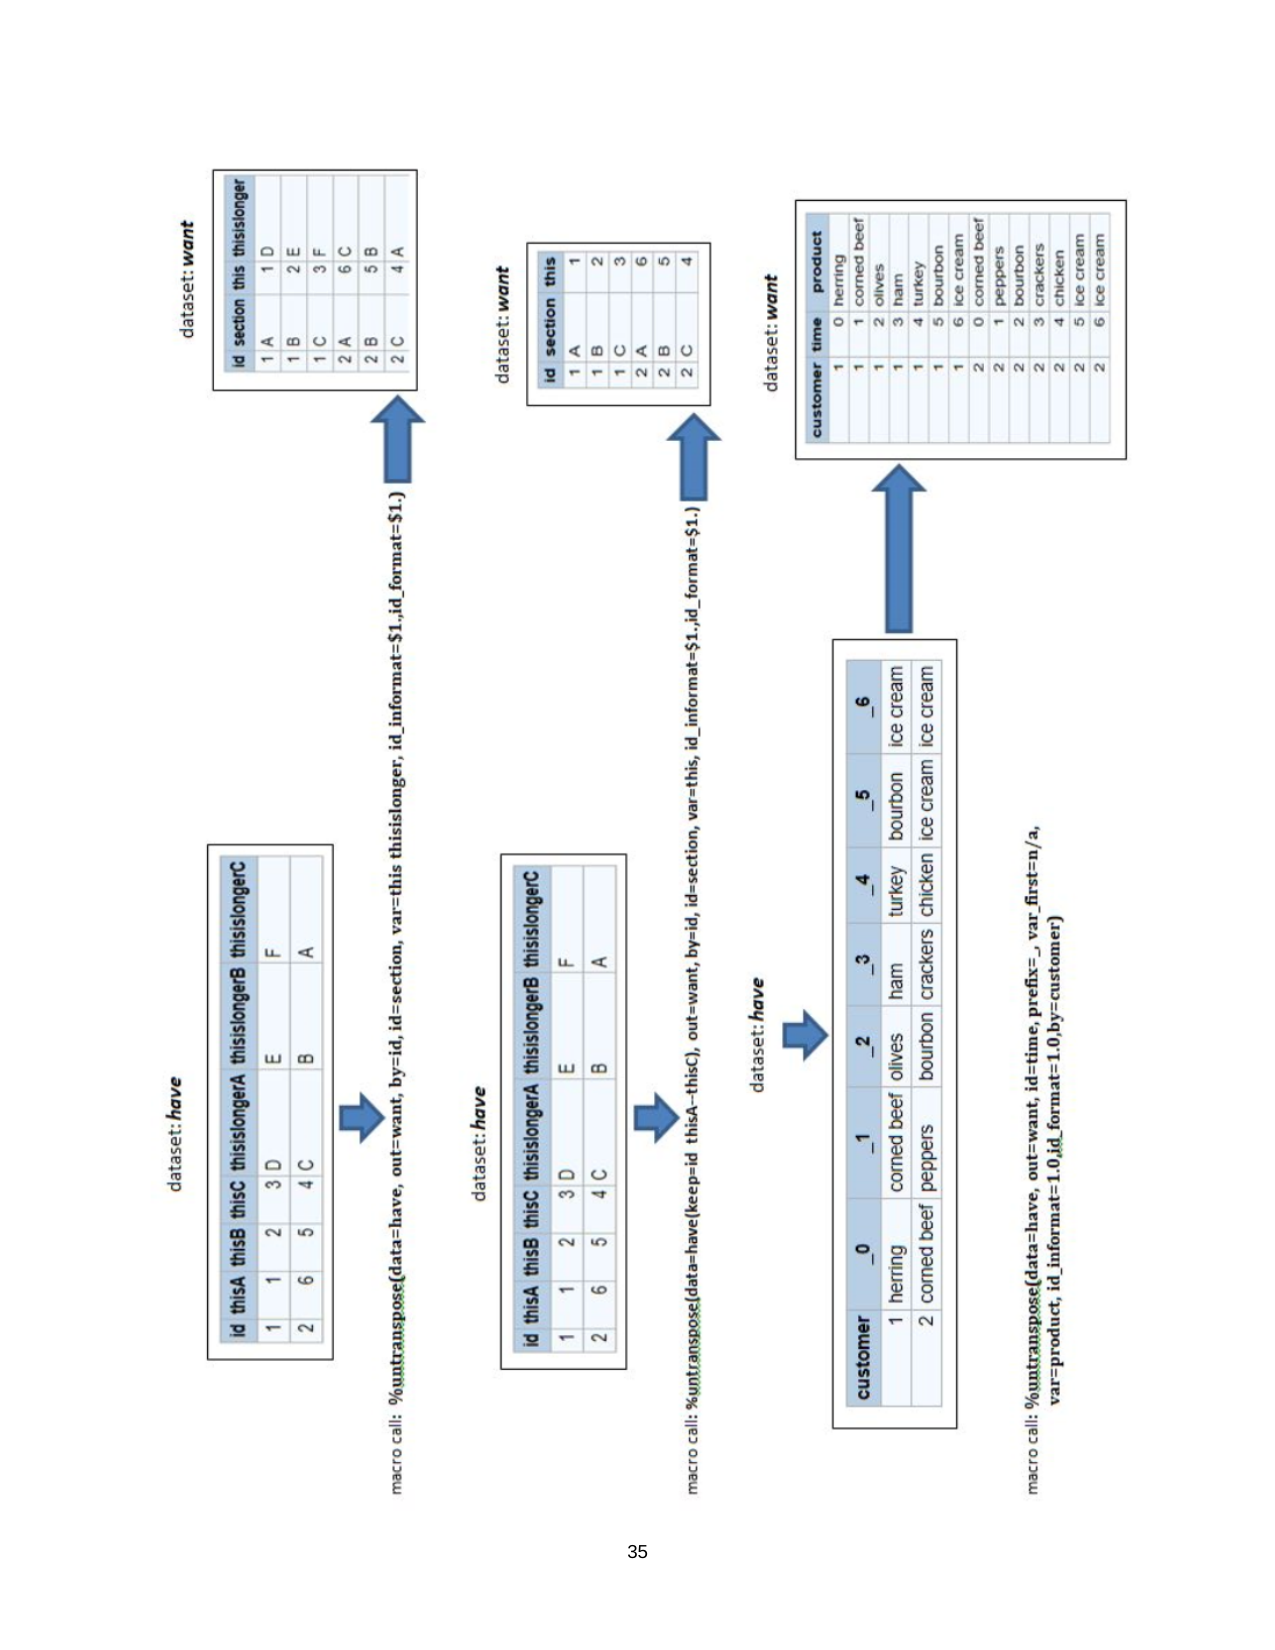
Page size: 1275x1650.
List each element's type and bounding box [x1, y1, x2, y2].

picture [152, 153, 1147, 1511]
